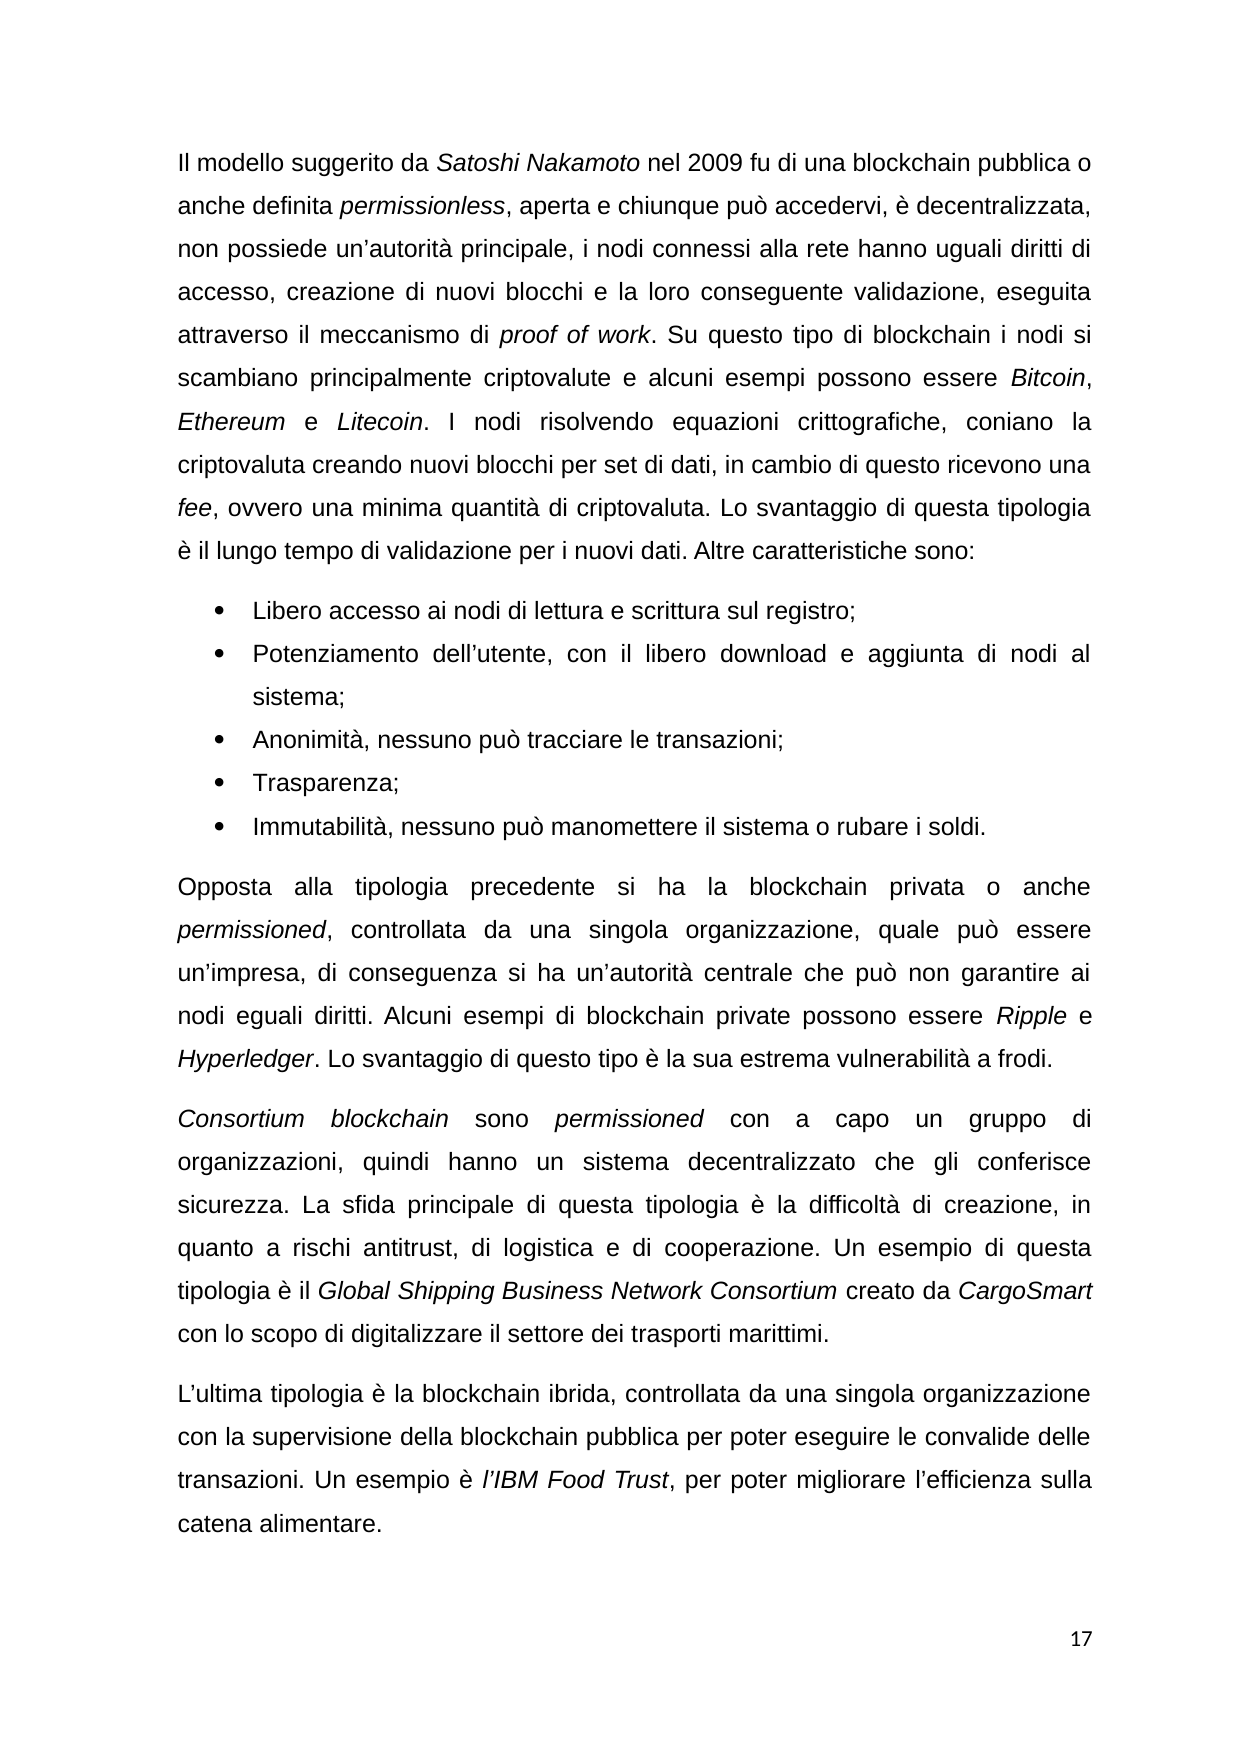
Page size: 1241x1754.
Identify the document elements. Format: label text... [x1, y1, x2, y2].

text L’ultima tipologia è la blockchain ibrida, controllata da una singola organizzazione con la supervisione della blockchain pubblica per poter eseguire le convalide delle transazioni. Un esempio è l’IBM Food Trust, per poter migliorare l’efficienza sulla catena alimentare. [177, 1379, 1092, 1537]
text Il modello suggerito da Satoshi Nakamoto nel 2009 fu di una blockchain pubblica o anche definita permissionless, aperta e chiunque può accedervi, è decentralizzata, non possiede un’autorità principale, i nodi connessi alla rete hanno uguali diritti di accesso, creazione di nuovi blocchi e la loro conseguente validazione, eseguita attraverso il meccanismo di proof of work. Su questo tipo di blockchain i nodi si scambiano principalmente criptovalute e alcuni esempi possono essere Bitcoin, Ethereum e Litecoin. I nodi risolvendo equazioni crittografiche, coniano la criptovaluta creando nuovi blocchi per set di dati, in cambio di questo ricevono una fee, ovvero una minima quantità di criptovaluta. Lo svantaggio di questa tipologia è il lungo tempo di validazione per i nuovi dati. Altre caratteristiche sono: [177, 148, 1092, 564]
list Potenziamento dell’utente, con il libero download e aggiunta di nodi al sistema; [215, 639, 1092, 711]
text Consortium blockchain sono permissioned con a capo un gruppo di organizzazioni, quindi hanno un sistema decentralizzato che gli conferisce sicurezza. La sfida principale di questa tipologia è la difficoltà di creazione, in quanto a rischi antitrust, di logistica e di cooperazione. Un esempio di questa tipologia è il Global Shipping Business Network Consortium creato da CargoSmart con lo scopo di digitalizzare il settore dei trasporti marittimi. [177, 1104, 1092, 1348]
list Immutabilità, nessuno può manomettere il sistema o rubare i soldi. [215, 812, 1092, 841]
list Libero accesso ai nodi di lettura e scrittura sul registro; [215, 596, 1092, 624]
text Opposta alla tipologia precedente si ha la blockchain privata o anche permissioned, controllata da una singola organizzazione, quale può essere un’impresa, di conseguenza si ha un’autorità centrale che può non garantire ai nodi eguali diritti. Alcuni esempi di blockchain private possono essere Ripple e Hyperledger. Lo svantaggio di questo tipo è la sua estrema vulnerabilità a frodi. [177, 872, 1092, 1073]
list Anonimità, nessuno può tracciare le transazioni; [215, 725, 1092, 754]
list Trasparenza; [215, 768, 1092, 797]
